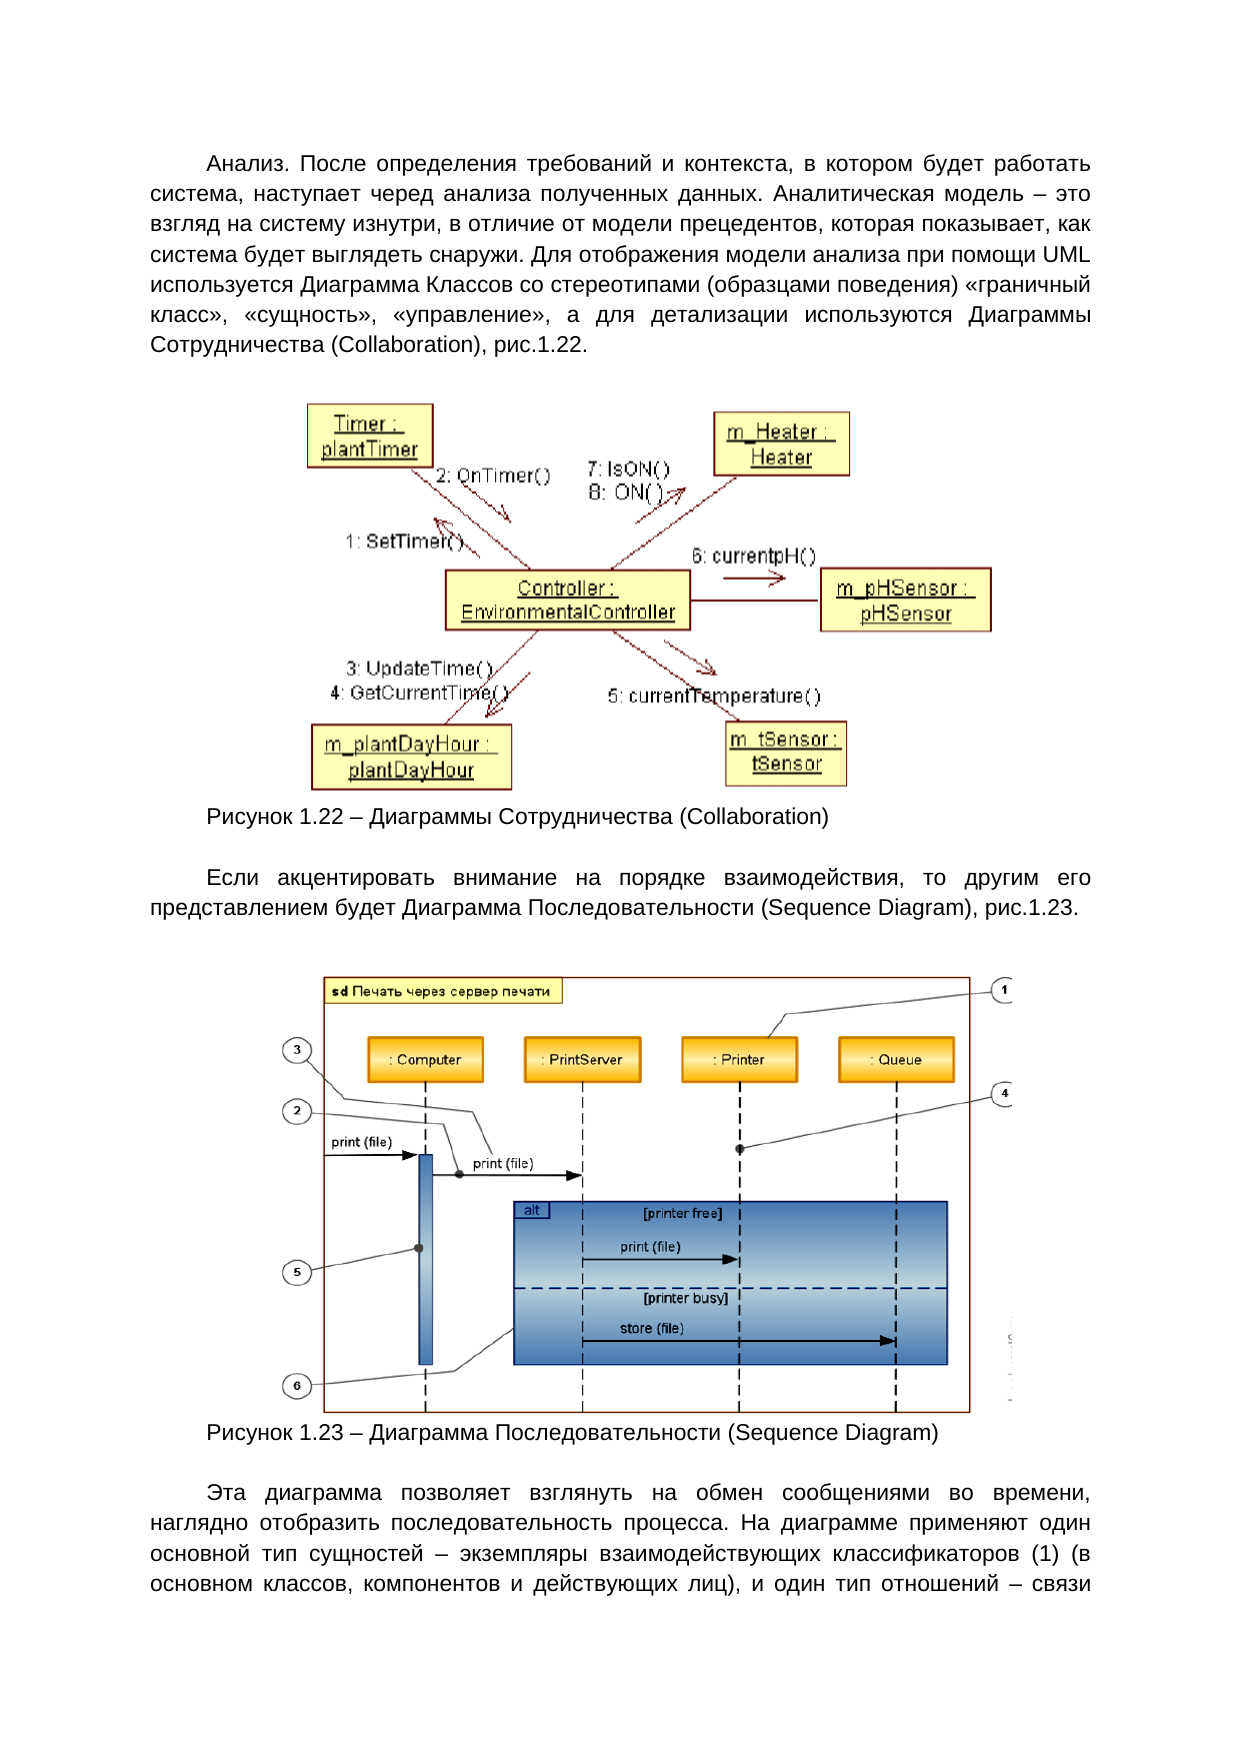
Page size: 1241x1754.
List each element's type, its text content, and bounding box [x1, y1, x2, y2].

text Если акцентировать внимание на порядке взаимодействия, то другим его представлением будет Диаграмма Последовательности (Sequence Diagram), рис.1.23. [150, 863, 1092, 920]
text Анализ. После определения требований и контекста, в котором будет работать система, наступает черед анализа полученных данных. Аналитическая модель – это взгляд на систему изнутри, в отличие от модели прецедентов, которая показывает, как система будет выглядеть снаружи. Для отображения модели анализа при помощи UML используется Диаграмма Классов со стереотипами (образцами поведения) «граничный класс», «сущность», «управление», а для детализации используются Диаграммы Сотрудничества (Collaboration), рис.1.22. [150, 150, 1092, 358]
picture [298, 391, 1006, 800]
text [150, 1479, 1092, 1596]
picture [282, 954, 1023, 1415]
text Рисунок 1.22 – Диаграммы Сотрудничества (Collaboration) [150, 803, 1092, 829]
text Рисунок 1.23 – Диаграмма Последовательности (Sequence Diagram) [150, 1419, 1092, 1445]
